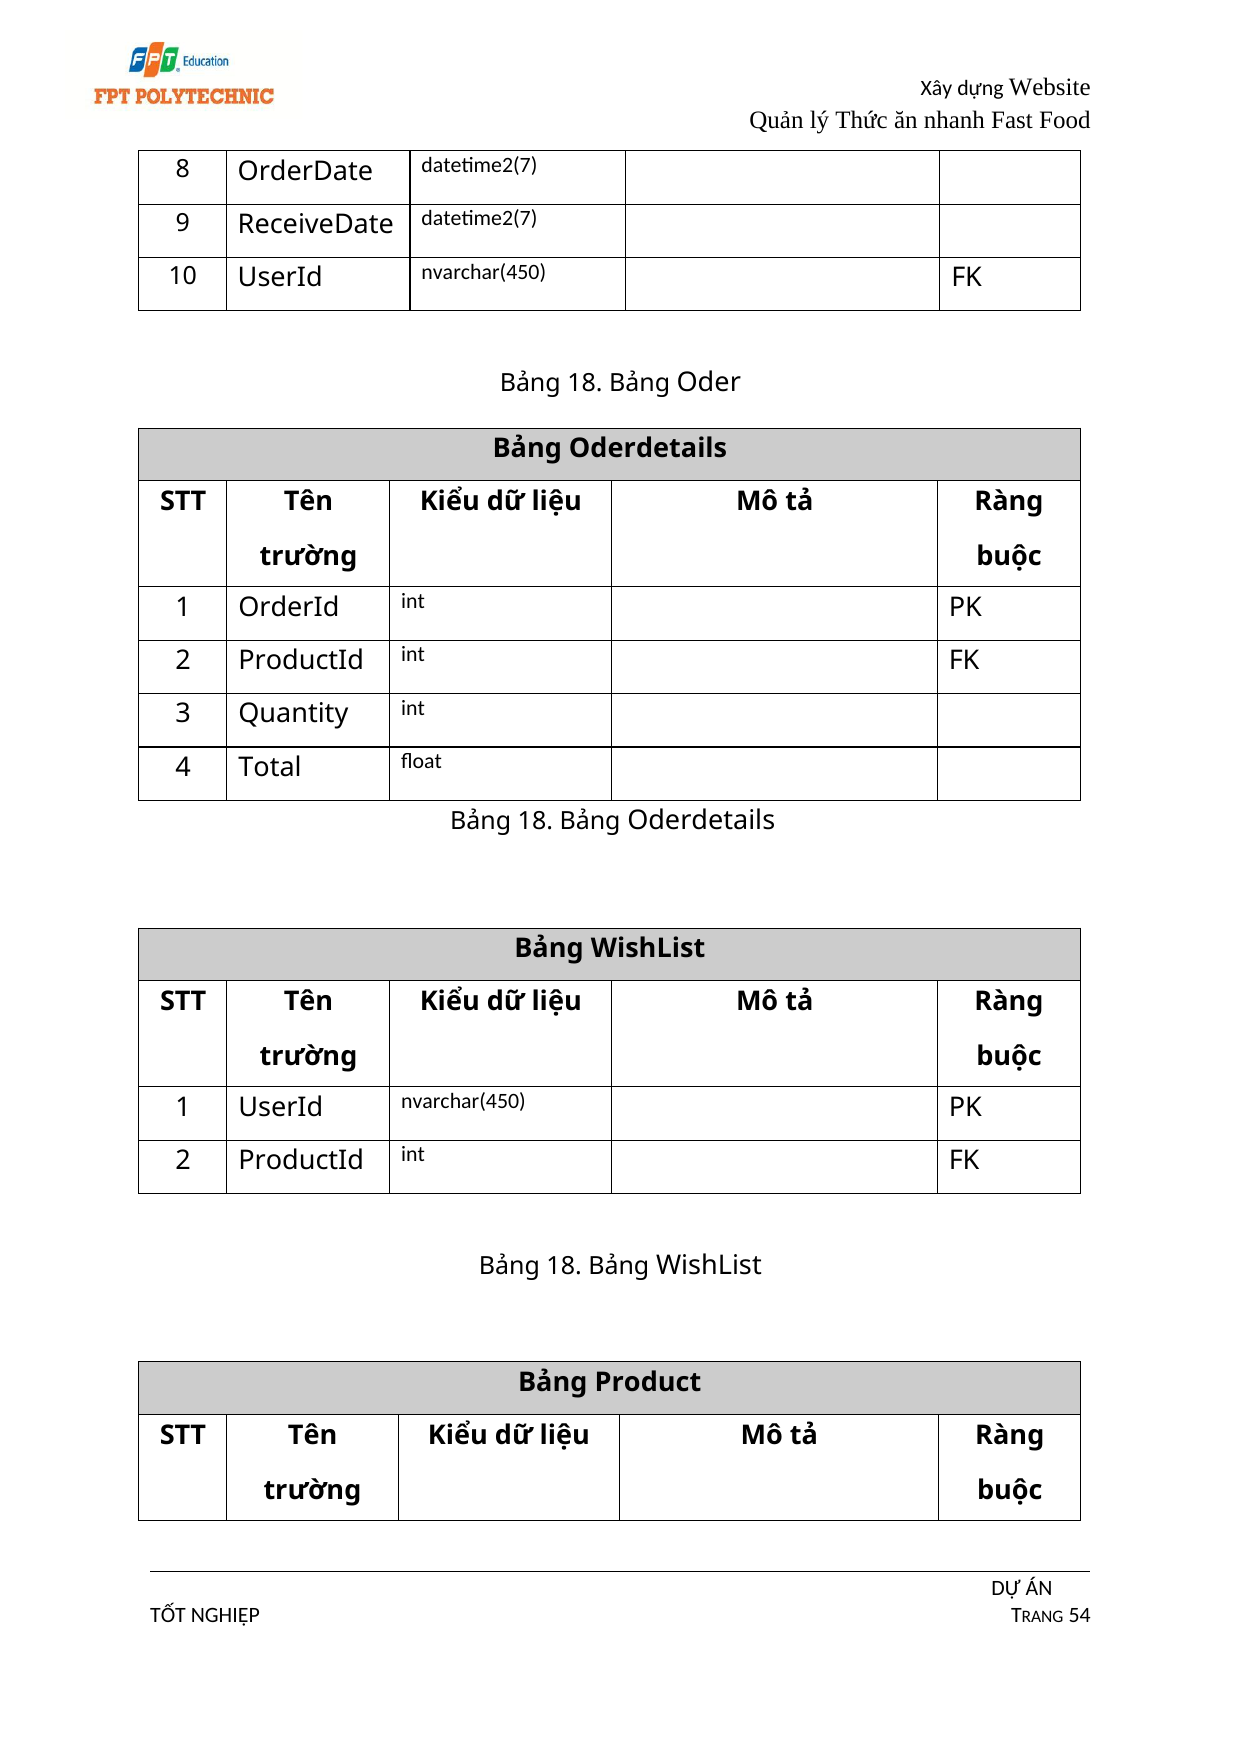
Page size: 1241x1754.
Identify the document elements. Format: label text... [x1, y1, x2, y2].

table_header Bảng WishList [139, 929, 1080, 980]
table_cell 1 [139, 1087, 226, 1139]
table_cell UserId [227, 258, 409, 310]
table_cell int [390, 694, 611, 746]
picture [65, 30, 303, 119]
table_cell Quantity [227, 694, 389, 746]
table_cell [612, 748, 937, 800]
table_header Bảng Product [139, 1362, 1080, 1414]
table_cell nvarchar(450) [411, 258, 625, 310]
table_cell Kiểu dữ liệu [390, 481, 611, 586]
table_cell 8 [139, 151, 226, 203]
table_header Bảng Oderdetails [139, 429, 1080, 480]
table_cell 3 [139, 694, 226, 746]
table_cell FK [940, 258, 1080, 310]
text Bảng 18. Bảng WishList [150, 1245, 1090, 1282]
table_cell FK [938, 641, 1080, 693]
table_cell Tên trường [227, 981, 389, 1086]
table_cell Tên trường [227, 1415, 398, 1520]
table_cell Kiểu dữ liệu [390, 981, 611, 1086]
text Bảng 18. Bảng Oderdetails [450, 801, 1090, 838]
table_cell Ràng buộc [938, 981, 1080, 1086]
table_cell 10 [139, 258, 226, 310]
table_cell Mô tả [612, 981, 937, 1086]
table_cell Tên trường [227, 481, 389, 586]
table_cell [612, 1087, 937, 1139]
table_cell Mô tả [620, 1415, 938, 1520]
table_cell FK [938, 1141, 1080, 1193]
table_cell ProductId [227, 1141, 389, 1193]
table_cell [938, 748, 1080, 800]
table_cell [612, 587, 937, 639]
table_cell Total [227, 748, 389, 800]
table_cell [612, 1141, 937, 1193]
table_cell float [390, 748, 611, 800]
table_cell PK [938, 1087, 1080, 1139]
table_cell [626, 151, 939, 203]
table_cell 2 [139, 1141, 226, 1193]
table_cell Mô tả [612, 481, 937, 586]
table_cell STT [139, 981, 226, 1086]
table_cell [612, 641, 937, 693]
table_cell Ràng buộc [938, 481, 1080, 586]
table_cell [626, 258, 939, 310]
table_cell [940, 205, 1080, 257]
table_cell ProductId [227, 641, 389, 693]
table_cell datetime2(7) [411, 205, 625, 257]
table_cell int [390, 587, 611, 639]
table_cell UserId [227, 1087, 389, 1139]
table_cell ReceiveDate [227, 205, 409, 257]
table_cell STT [139, 481, 226, 586]
table_cell [626, 205, 939, 257]
text Bảng 18. Bảng Oder [150, 362, 1090, 399]
table_cell [938, 694, 1080, 746]
table_cell nvarchar(450) [390, 1087, 611, 1139]
table_cell 9 [139, 205, 226, 257]
table_cell [612, 694, 937, 746]
table_cell Kiểu dữ liệu [399, 1415, 619, 1520]
table_cell OrderId [227, 587, 389, 639]
table_cell int [390, 1141, 611, 1193]
table_cell OrderDate [227, 151, 409, 203]
table_cell datetime2(7) [411, 151, 625, 203]
table_cell 4 [139, 748, 226, 800]
table_cell STT [139, 1415, 226, 1520]
table_cell PK [938, 587, 1080, 639]
table_cell Ràng buộc [939, 1415, 1080, 1520]
table_cell [940, 151, 1080, 203]
table_cell int [390, 641, 611, 693]
table_cell 1 [139, 587, 226, 639]
table_cell 2 [139, 641, 226, 693]
